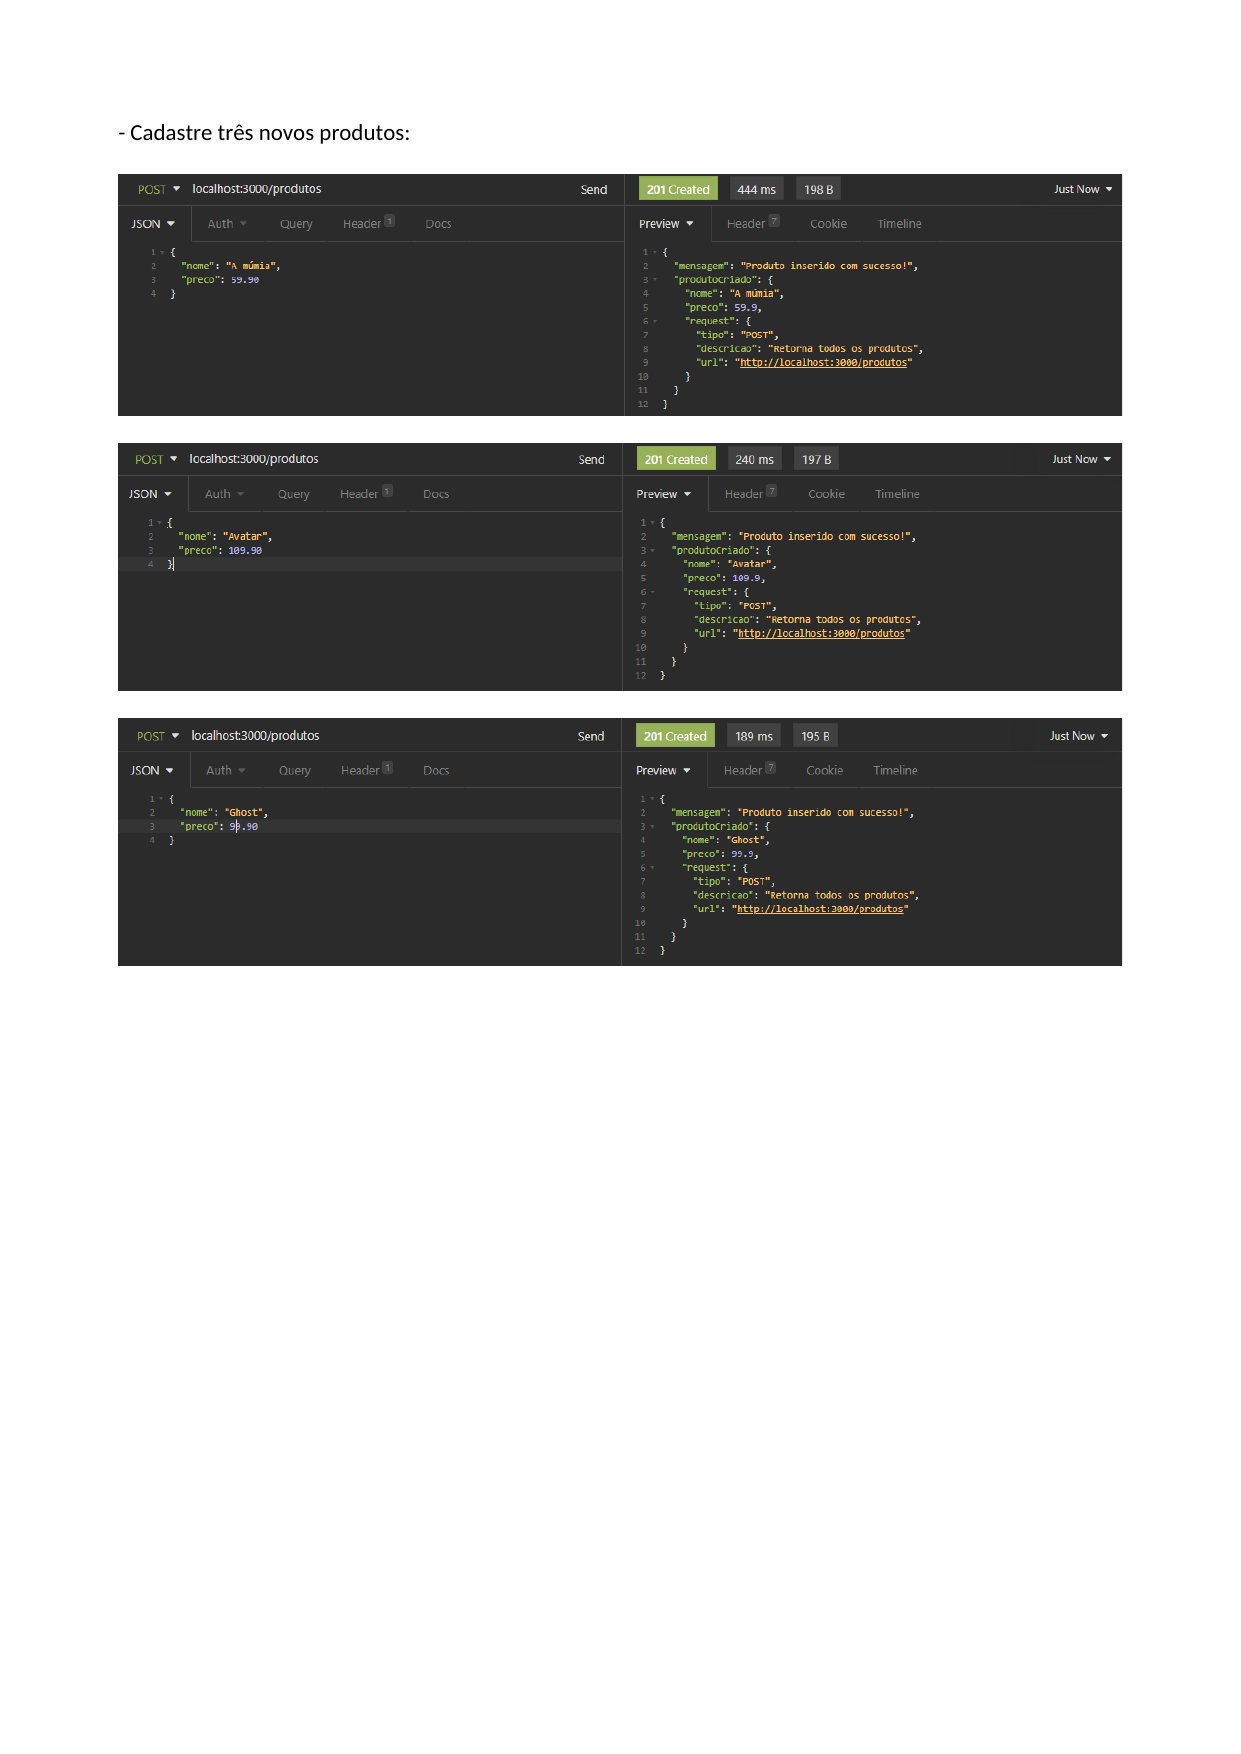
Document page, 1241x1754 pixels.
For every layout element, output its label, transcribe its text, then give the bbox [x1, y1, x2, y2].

picture [118, 718, 1123, 966]
picture [118, 174, 1123, 416]
picture [118, 443, 1123, 691]
text - Cadastre três novos produtos: [118, 118, 1122, 146]
